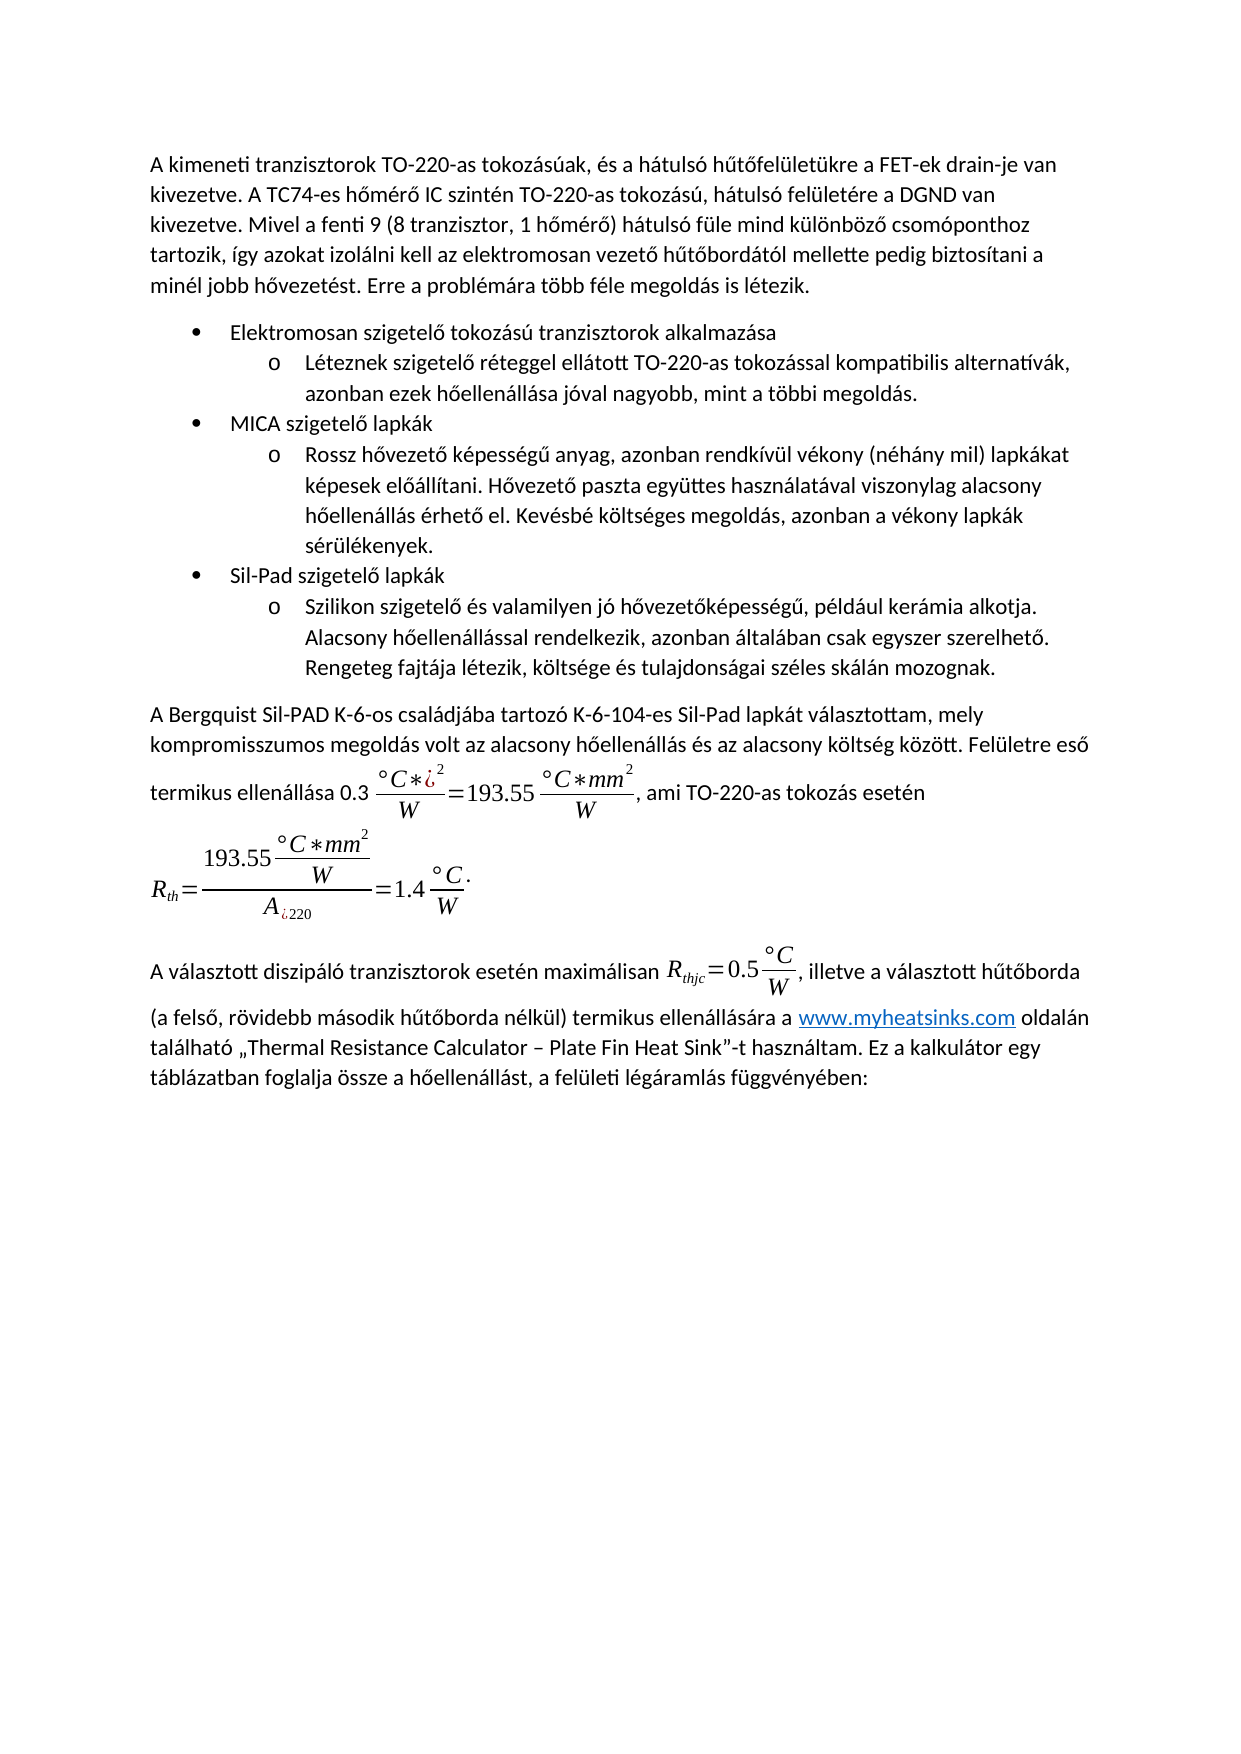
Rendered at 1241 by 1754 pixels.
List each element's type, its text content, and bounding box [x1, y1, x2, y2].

text A választott diszipáló tranzisztorok esetén maximálisan , illetve a választott hűtőborda (a felső, rövidebb második hűtőborda nélkül) termikus ellenállására a www.myheatsinks.com oldalán található „Thermal Resistance Calculator – Plate Fin Heat Sink”-t használtam. Ez a kalkulátor egy táblázatban foglalja össze a hőellenállást, a felületi légáramlás függvényében: [150, 942, 1090, 1091]
list MICA szigetelő lapkák [192, 409, 1090, 437]
list Rossz hővezető képességű anyag, azonban rendkívül vékony (néhány mil) lapkákat képesek előállítani. Hővezető paszta együttes használatával viszonylag alacsony hőellenállás érhető el. Kevésbé költséges megoldás, azonban a vékony lapkák sérülékenyek. [267, 440, 1090, 559]
text A kimeneti tranzisztorok TO-220-as tokozásúak, és a hátulsó hűtőfelületükre a FET-ek drain-je van kivezetve. A TC74-es hőmérő IC szintén TO-220-as tokozású, hátulsó felületére a DGND van kivezetve. Mivel a fenti 9 (8 tranzisztor, 1 hőmérő) hátulsó füle mind különböző csomóponthoz tartozik, így azokat izolálni kell az elektromosan vezető hűtőbordától mellette pedig biztosítani a minél jobb hővezetést. Erre a problémára több féle megoldás is létezik. [150, 150, 1090, 299]
list Szilikon szigetelő és valamilyen jó hővezetőképességű, például kerámia alkotja. Alacsony hőellenállással rendelkezik, azonban általában csak egyszer szerelhető. Rengeteg fajtája létezik, költsége és tulajdonságai széles skálán mozognak. [267, 592, 1090, 681]
list Léteznek szigetelő réteggel ellátott TO-220-as tokozással kompatibilis alternatívák, azonban ezek hőellenállása jóval nagyobb, mint a többi megoldás. [267, 348, 1090, 407]
text A Bergquist Sil-PAD K-6-os családjába tartozó K-6-104-es Sil-Pad lapkát választottam, mely kompromisszumos megoldás volt az alacsony hőellenállás és az alacsony költség között. Felületre eső termikus ellenállása 0.3 , ami TO-220-as tokozás esetén . [150, 700, 1090, 923]
list Sil-Pad szigetelő lapkák [192, 562, 1090, 590]
list Elektromosan szigetelő tokozású tranzisztorok alkalmazása [192, 318, 1090, 346]
